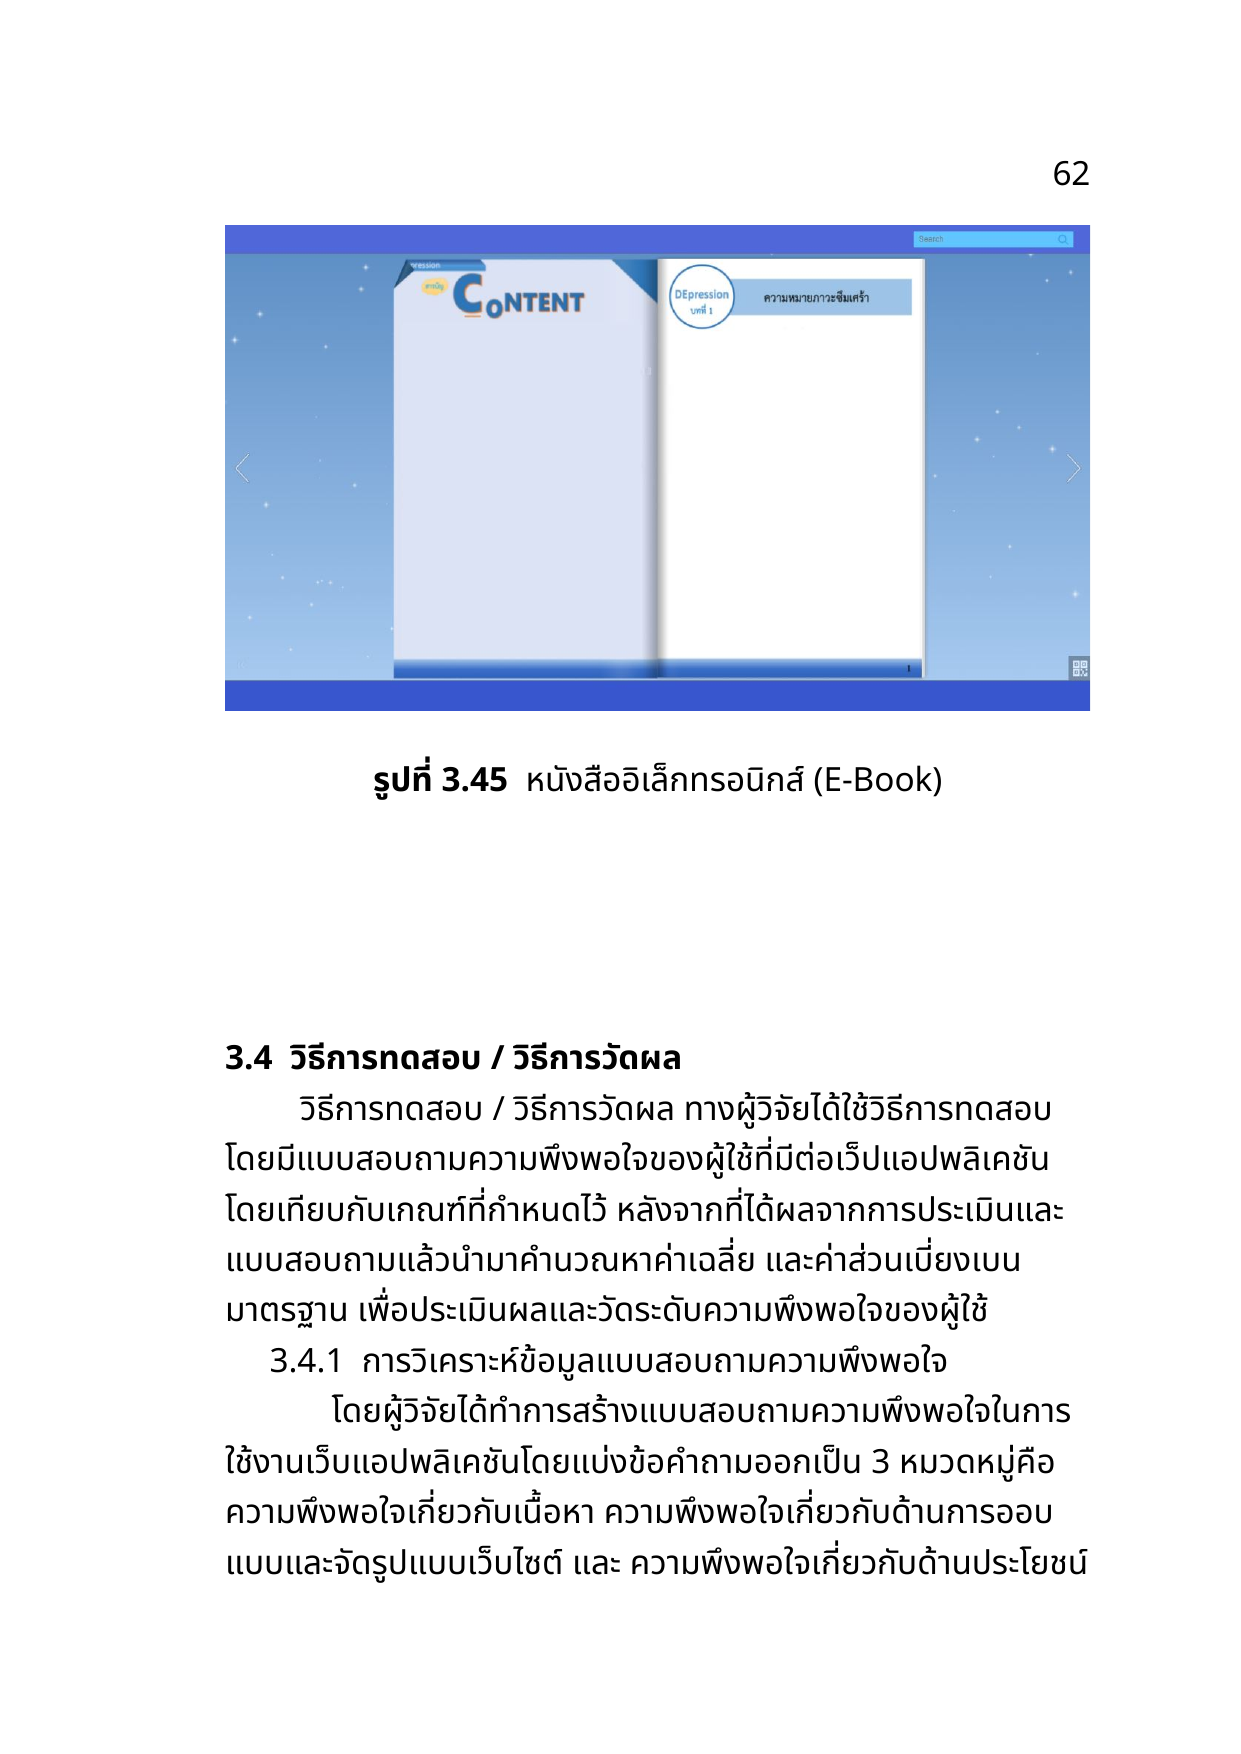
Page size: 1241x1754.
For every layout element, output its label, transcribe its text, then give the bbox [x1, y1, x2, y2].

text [225, 1387, 1090, 1589]
text วิธีการทดสอบ / วิธีการวัดผล ทางผู้วิจัยได้ใช้วิธีการทดสอบโดยมีแบบสอบถามความพึงพอใจของผู้ใช้ที่มีต่อเว็ปแอปพลิเคชัน โดยเทียบกับเกณฑ์ที่กำหนดไว้ หลังจากที่ได้ผลจากการประเมินและแบบสอบถามแล้วนำมาคำนวณหาค่าเฉลี่ย และค่าส่วนเบี่ยงเบนมาตรฐาน เพื่อประเมินผลและวัดระดับความพึงพอใจของผู้ใช้ [225, 1084, 1090, 1337]
text 3.4.1 การวิเคราะห์ข้อมูลแบบสอบถามความพึงพอใจ [225, 1337, 1090, 1387]
text รูปที่ 3.45 หนังสืออิเล็กทรอนิกส์ (E-Book) [225, 756, 1090, 807]
text 3.4 วิธีการทดสอบ / วิธีการวัดผล [225, 1034, 1090, 1084]
picture [225, 225, 1091, 711]
